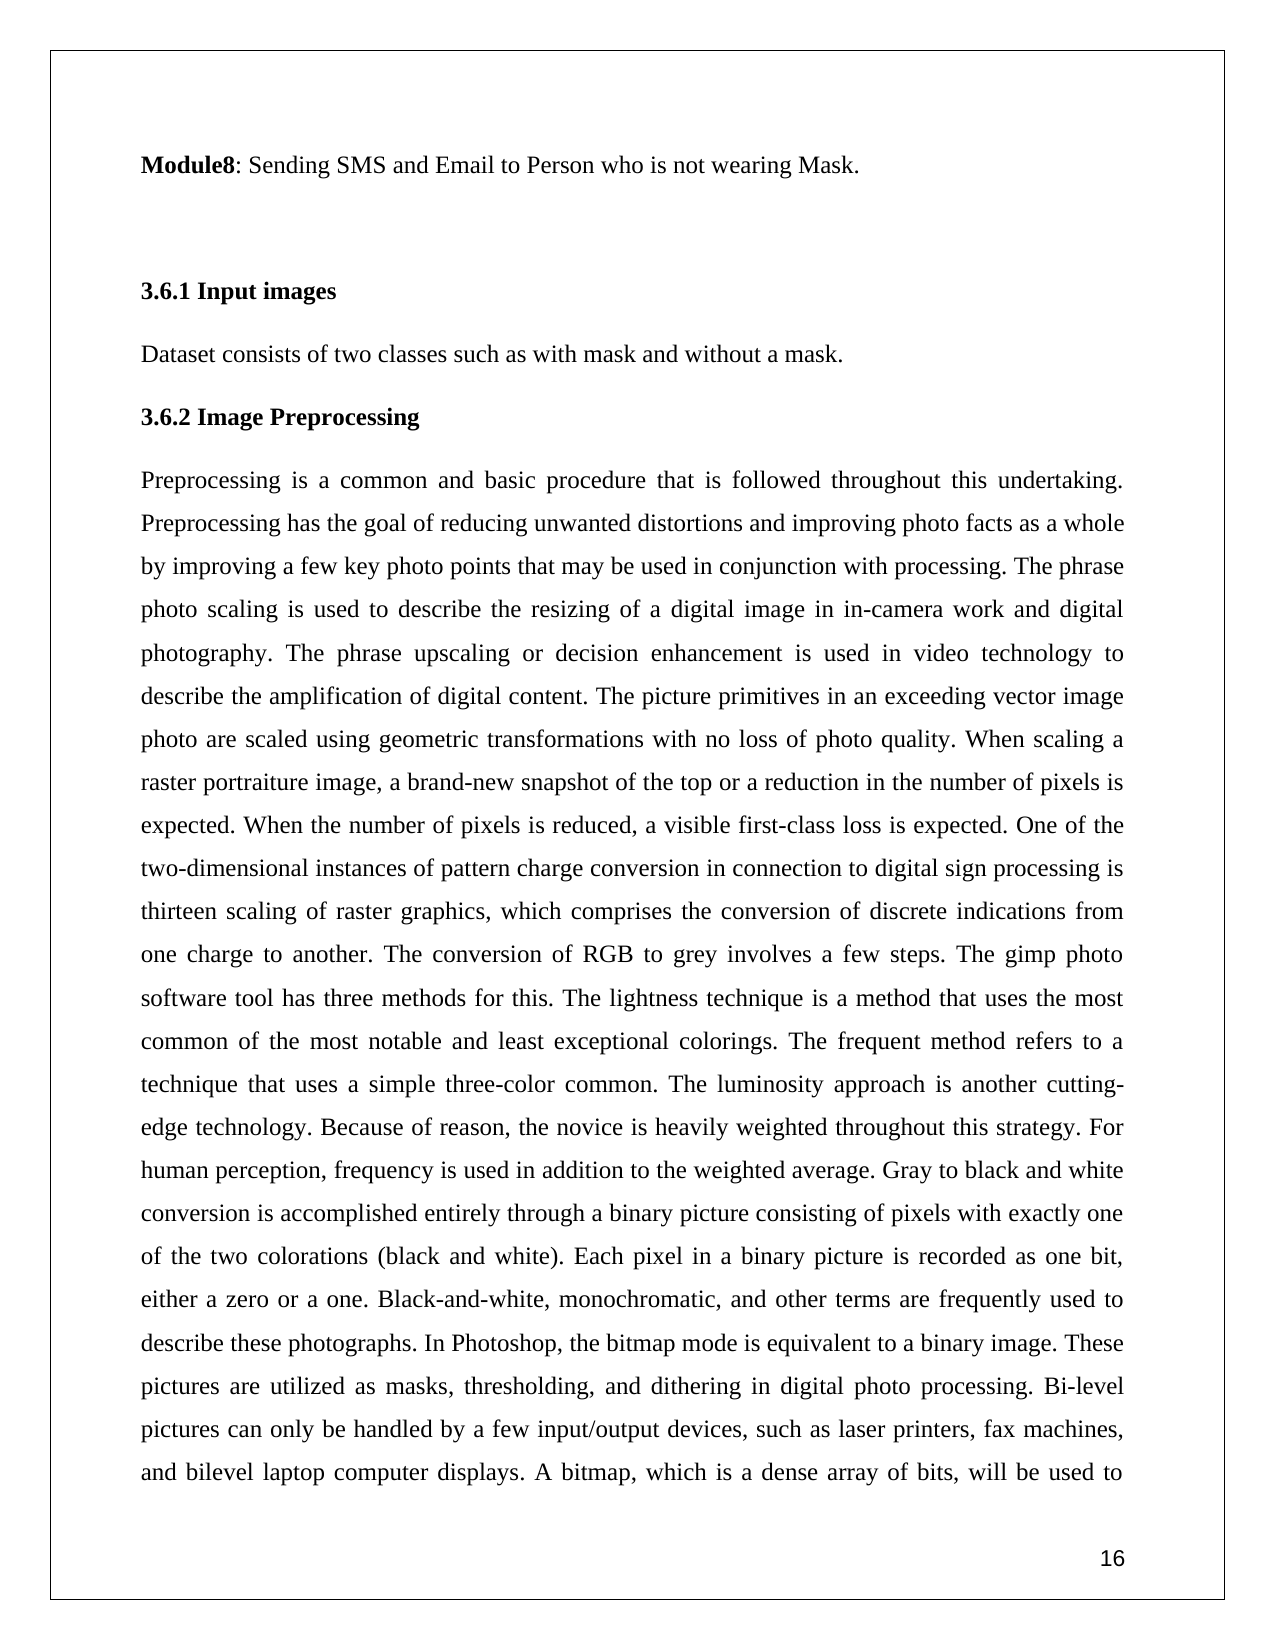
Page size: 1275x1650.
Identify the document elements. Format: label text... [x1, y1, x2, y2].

text 3.6.2 Image Preprocessing [141, 402, 1125, 431]
text Dataset consists of two classes such as with mask and without a mask. [141, 339, 1125, 368]
text 3.6.1 Input images [141, 276, 1125, 305]
text Module8: Sending SMS and Email to Person who is not wearing Mask. [141, 150, 1125, 179]
